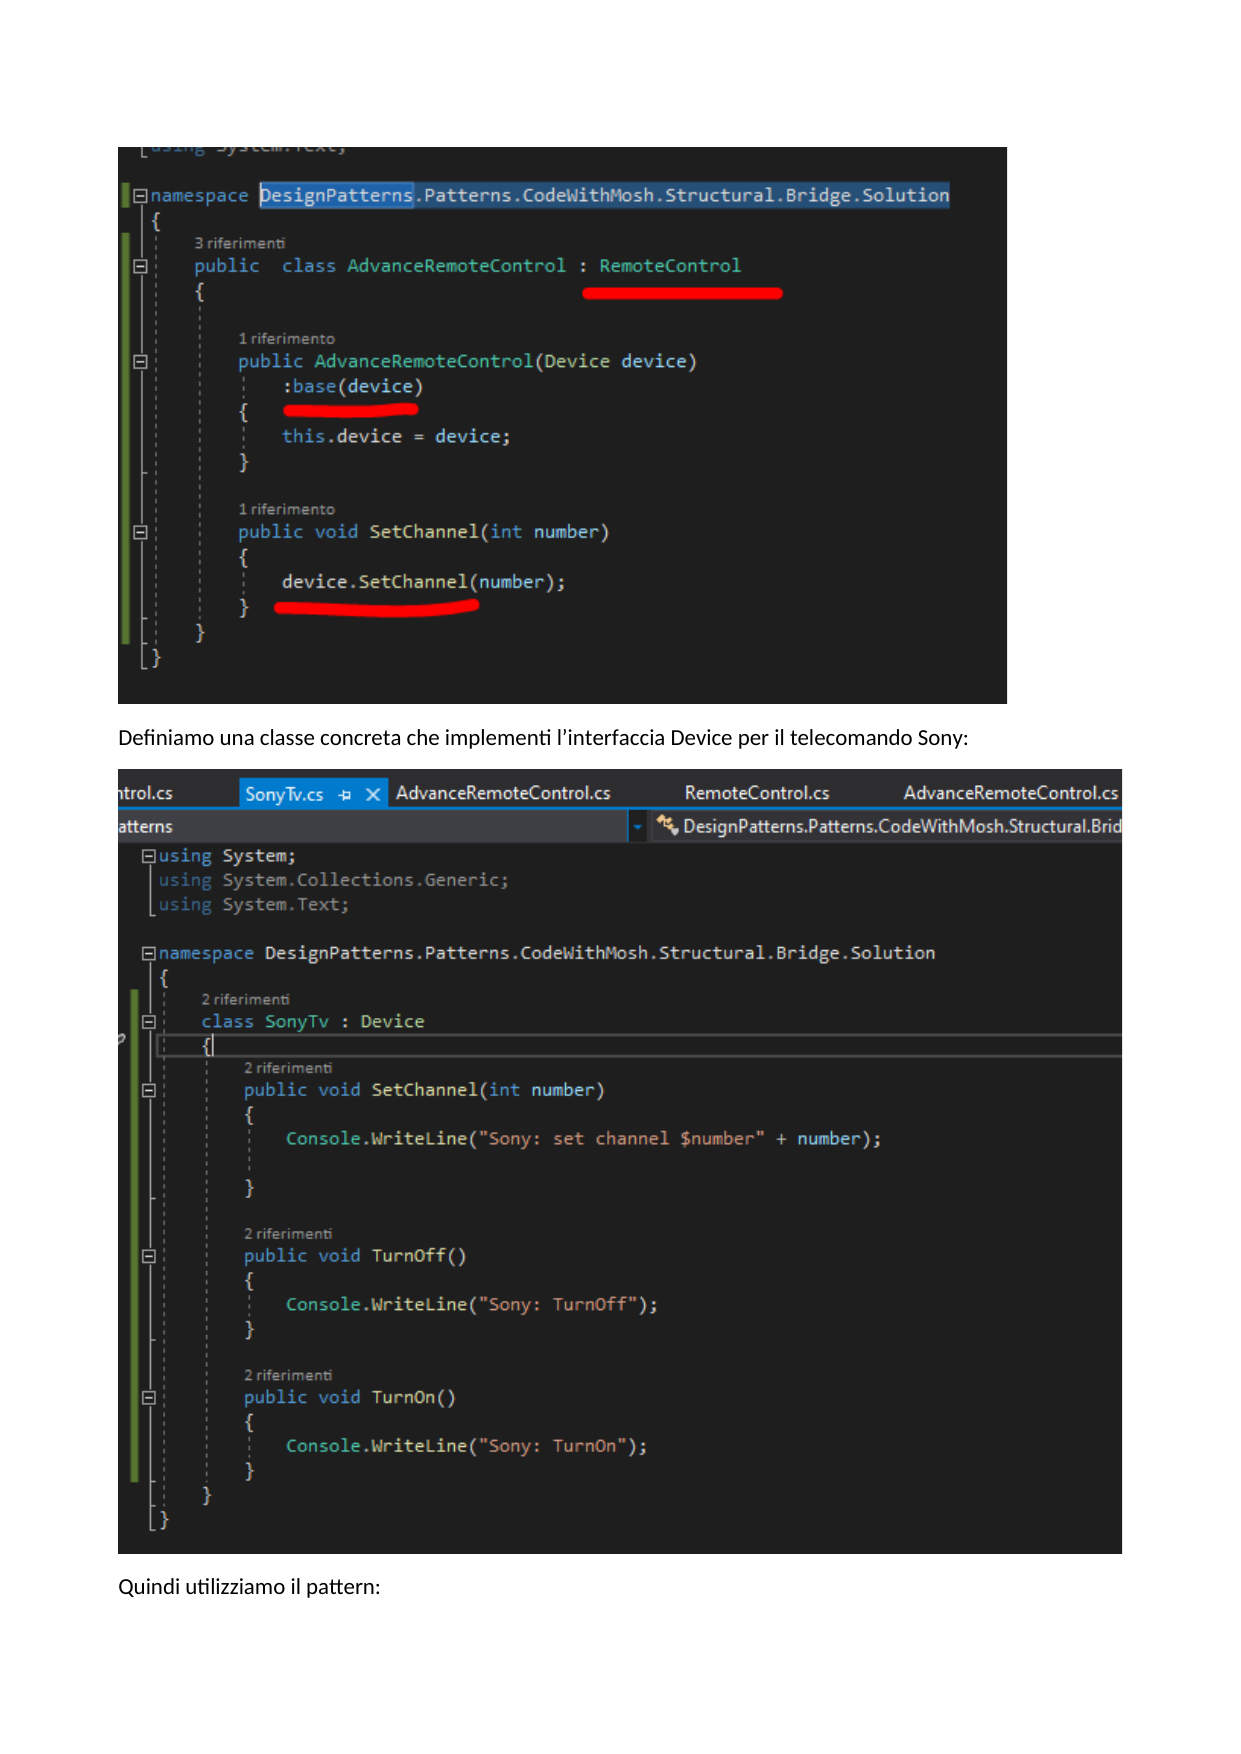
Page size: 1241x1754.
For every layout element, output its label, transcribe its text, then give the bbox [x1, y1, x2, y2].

picture [118, 769, 1123, 1554]
text Definiamo una classe concreta che implementi l’interfaccia Device per il telecomando Sony: [118, 723, 1122, 751]
picture [118, 147, 1008, 704]
text Quindi utilizziamo il pattern: [118, 1572, 1122, 1600]
